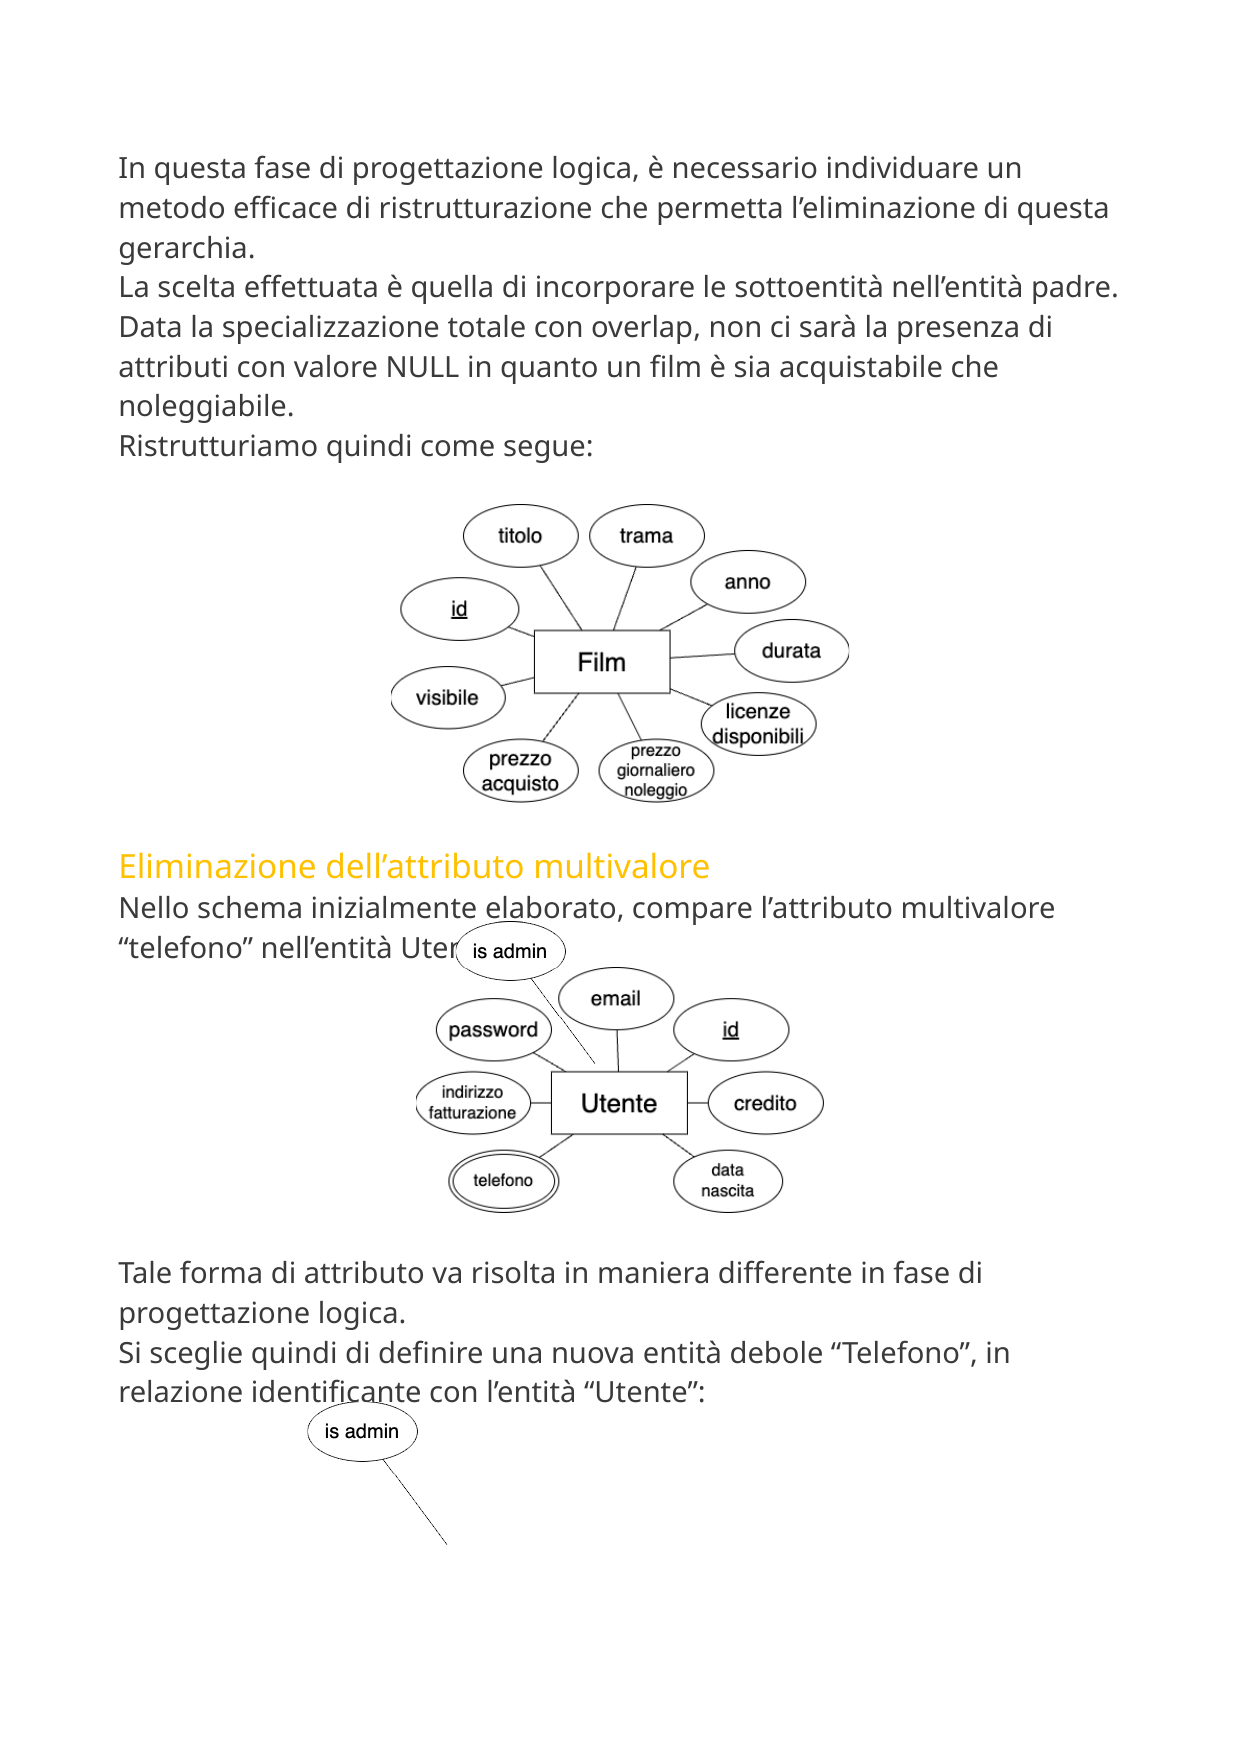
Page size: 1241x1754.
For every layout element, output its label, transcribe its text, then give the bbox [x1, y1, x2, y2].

text Data la specializzazione totale con overlap, non ci sarà la presenza di attributi con valore NULL in quanto un film è sia acquistabile che noleggiabile. [118, 306, 1122, 425]
text Si sceglie quindi di definire una nuova entità debole “Telefono”, in relazione identificante con l’entità “Utente”: [118, 1332, 1122, 1411]
text Ristrutturiamo quindi come segue: [118, 425, 1122, 465]
text In questa fase di progettazione logica, è necessario individuare un metodo efficace di ristrutturazione che permetta l’eliminazione di questa gerarchia. [118, 148, 1122, 267]
text Eliminazione dell’attributo multivalore [118, 842, 1122, 888]
picture [391, 504, 850, 803]
picture [307, 1402, 449, 1546]
text Nello schema inizialmente elaborato, compare l’attributo multivalore “telefono” nell’entità Utente: [118, 888, 1122, 967]
text La scelta effettuata è quella di incorporare le sottoentità nell’entità padre. [118, 267, 1122, 306]
text Tale forma di attributo va risolta in maniera differente in fase di progettazione logica. [118, 1253, 1122, 1332]
picture [416, 921, 825, 1213]
